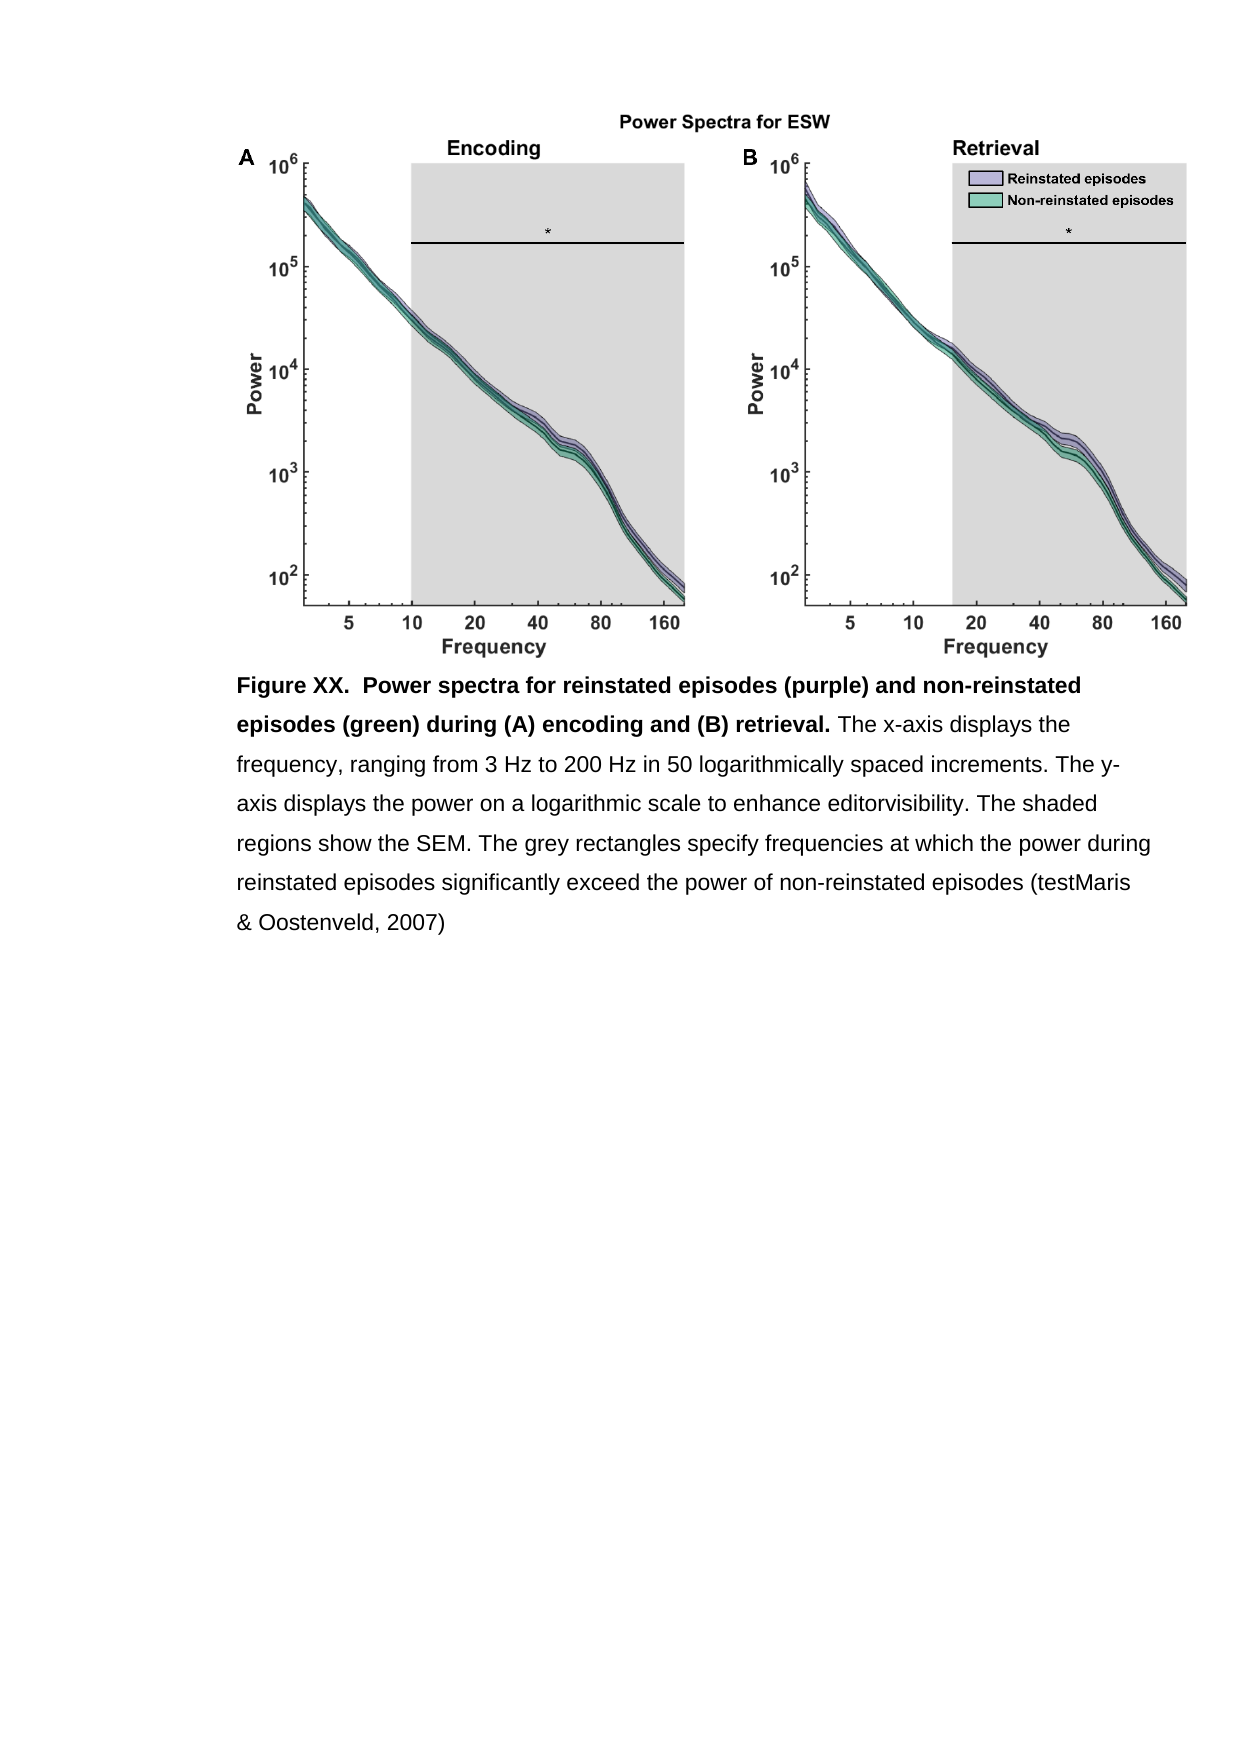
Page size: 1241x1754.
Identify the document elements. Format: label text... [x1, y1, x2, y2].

text Figure XX. Power spectra for reinstated episodes (purple) and non-reinstated episodes (green) during (A) encoding and (B) retrieval. The x-axis displays the frequency, ranging from 3 Hz to 200 Hz in 50 logarithmically spaced increments. The y-axis displays the power on a logarithmic scale to enhance editorvisibility. The shaded regions show the SEM. The grey rectangles specify frequencies at which the power during reinstated episodes significantly exceed the power of non-reinstated episodes (testMaris & Oostenveld, 2007) [236, 672, 1152, 935]
picture [236, 106, 1199, 658]
